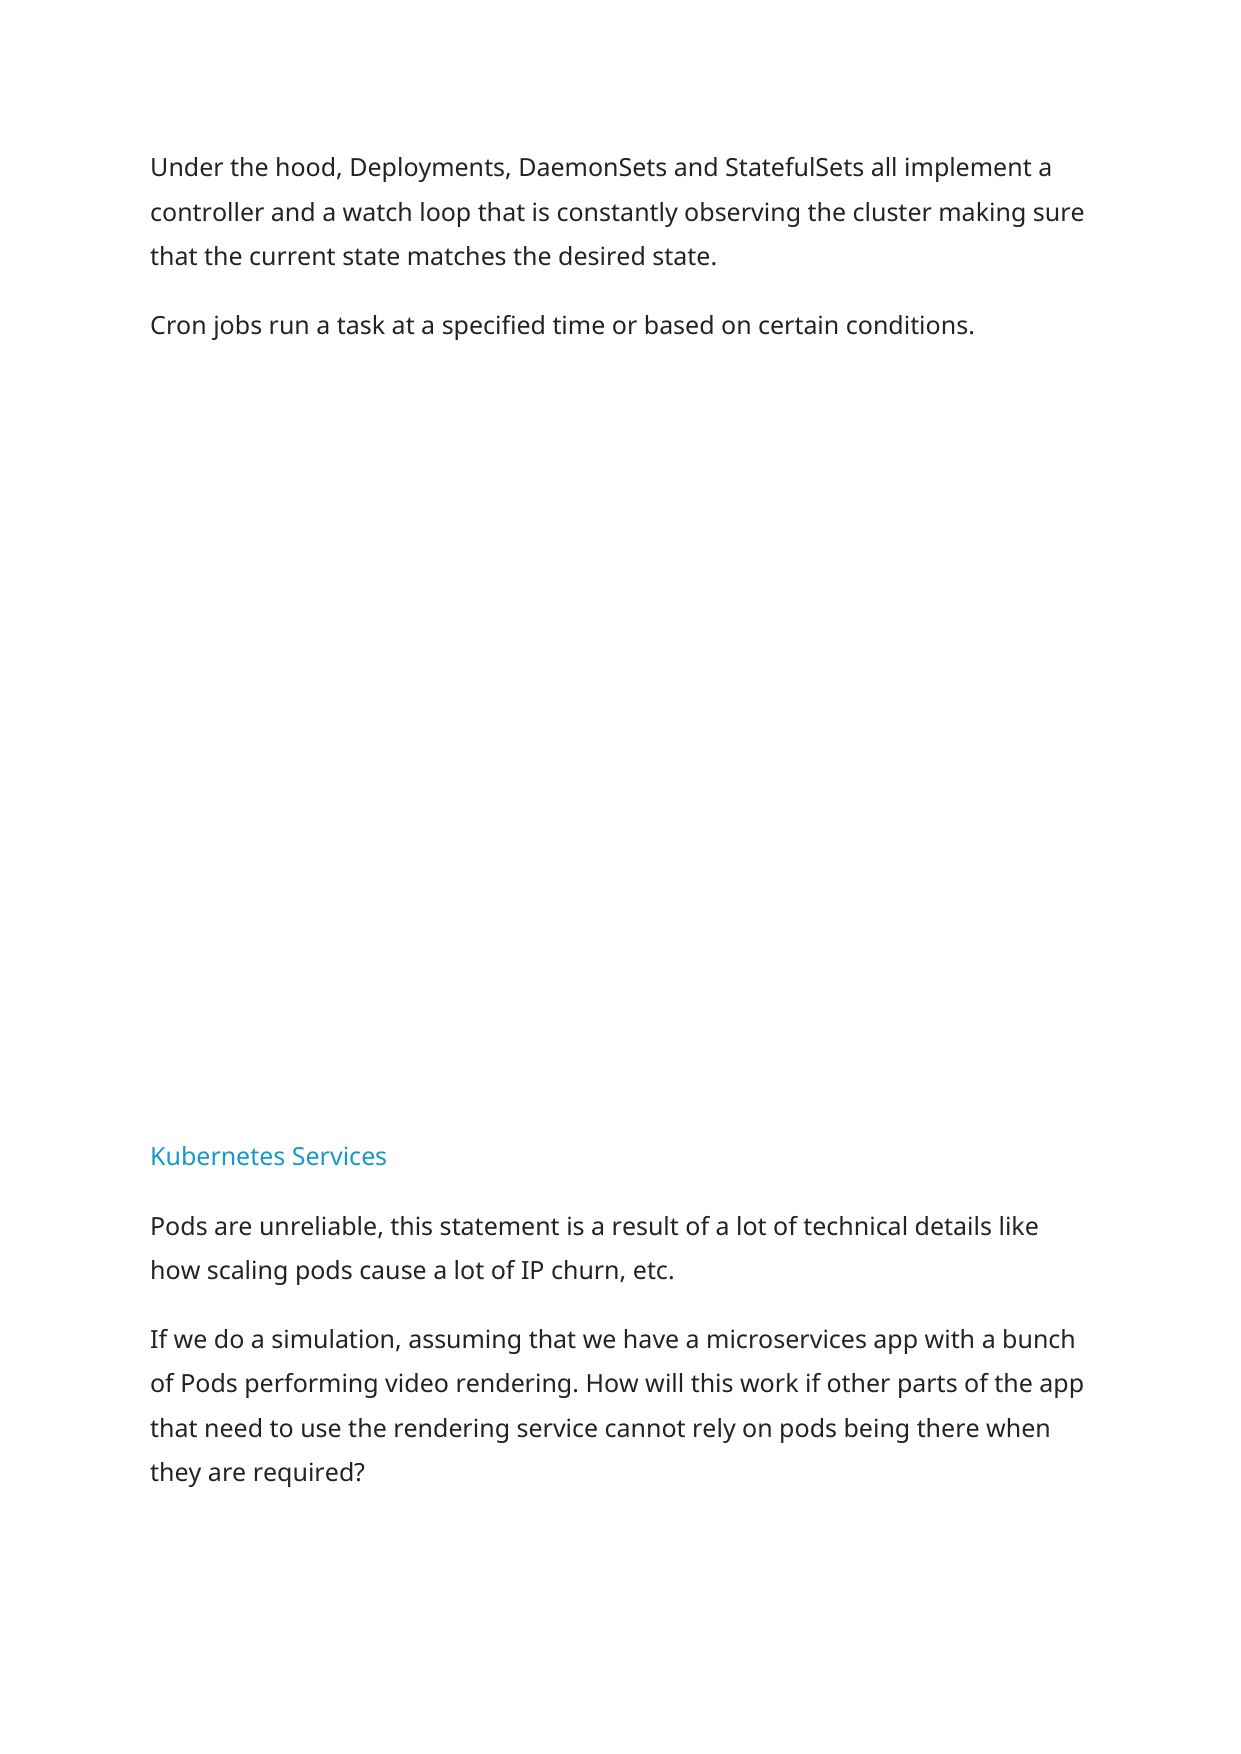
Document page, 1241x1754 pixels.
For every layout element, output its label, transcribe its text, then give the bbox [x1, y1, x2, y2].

subtitle Kubernetes Services [150, 1139, 1090, 1173]
text Cron jobs run a task at a specified time or based on certain conditions. [150, 308, 1090, 342]
text Under the hood, Deployments, DaemonSets and StatefulSets all implement a controller and a watch loop that is constantly observing the cluster making sure that the current state matches the desired state. [150, 150, 1090, 273]
text Pods are unreliable, this statement is a result of a lot of technical details like how scaling pods cause a lot of IP churn, etc. [150, 1208, 1090, 1287]
text If we do a simulation, assuming that we have a microservices app with a bunch of Pods performing video rendering. How will this work if other parts of the app that need to use the rendering service cannot rely on pods being there when they are required? [150, 1322, 1090, 1489]
